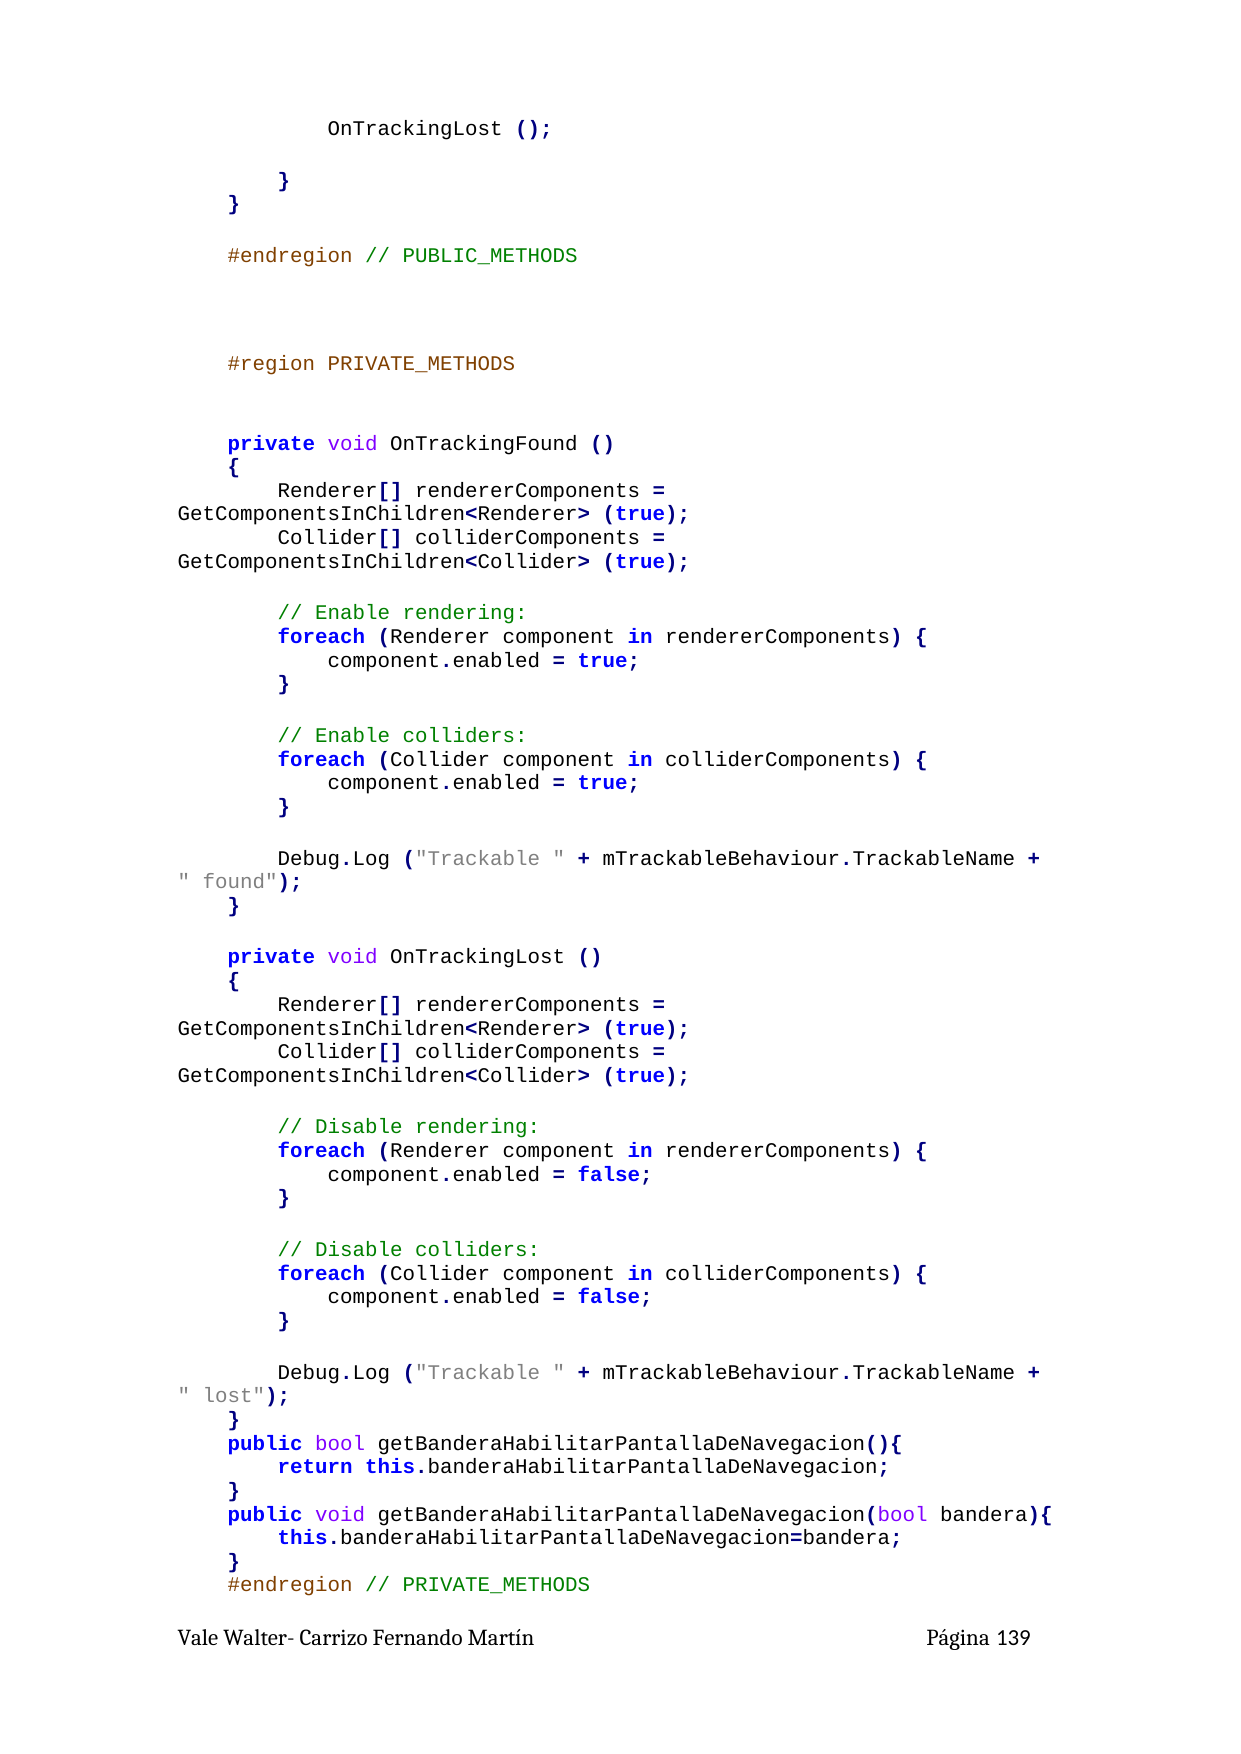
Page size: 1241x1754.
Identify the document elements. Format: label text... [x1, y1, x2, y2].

text } [177, 1551, 1063, 1574]
text // Enable colliders: [177, 725, 1063, 749]
text foreach (Collider component in colliderComponents) { [177, 749, 1063, 772]
text private void OnTrackingFound () [177, 432, 1063, 456]
text Collider[] colliderComponents = GetComponentsInChildren<Collider> (true); [177, 527, 1063, 574]
text } [177, 895, 1063, 918]
text Debug.Log ("Trackable " + mTrackableBehaviour.TrackableName + " lost"); [177, 1362, 1063, 1409]
text #region PRIVATE_METHODS [177, 353, 1063, 376]
text return this.banderaHabilitarPantallaDeNavegacion; [177, 1456, 1063, 1480]
text { [177, 456, 1063, 480]
text OnTrackingLost (); [177, 118, 1063, 142]
text // Disable rendering: [177, 1116, 1063, 1140]
text component.enabled = true; [177, 772, 1063, 796]
text Debug.Log ("Trackable " + mTrackableBehaviour.TrackableName + " found"); [177, 848, 1063, 895]
text } [177, 1187, 1063, 1211]
text foreach (Collider component in colliderComponents) { [177, 1263, 1063, 1286]
text public void getBanderaHabilitarPantallaDeNavegacion(bool bandera){ [177, 1503, 1063, 1527]
text component.enabled = false; [177, 1286, 1063, 1310]
text component.enabled = false; [177, 1164, 1063, 1187]
text // Disable colliders: [177, 1239, 1063, 1263]
text } [177, 1409, 1063, 1433]
text #endregion // PRIVATE_METHODS [177, 1574, 1063, 1598]
text foreach (Renderer component in rendererComponents) { [177, 1140, 1063, 1164]
text foreach (Renderer component in rendererComponents) { [177, 626, 1063, 650]
text Renderer[] rendererComponents = GetComponentsInChildren<Renderer> (true); [177, 480, 1063, 527]
text // Enable rendering: [177, 602, 1063, 626]
text private void OnTrackingLost () [177, 947, 1063, 970]
text component.enabled = true; [177, 650, 1063, 673]
text Collider[] colliderComponents = GetComponentsInChildren<Collider> (true); [177, 1041, 1063, 1088]
text Renderer[] rendererComponents = GetComponentsInChildren<Renderer> (true); [177, 994, 1063, 1041]
text { [177, 970, 1063, 994]
text } [177, 170, 1063, 193]
text this.banderaHabilitarPantallaDeNavegacion=bandera; [177, 1527, 1063, 1551]
text } [177, 796, 1063, 819]
text } [177, 1310, 1063, 1334]
text } [177, 193, 1063, 217]
text } [177, 673, 1063, 697]
text #endregion // PUBLIC_METHODS [177, 245, 1063, 269]
text } [177, 1480, 1063, 1503]
text public bool getBanderaHabilitarPantallaDeNavegacion(){ [177, 1433, 1063, 1456]
